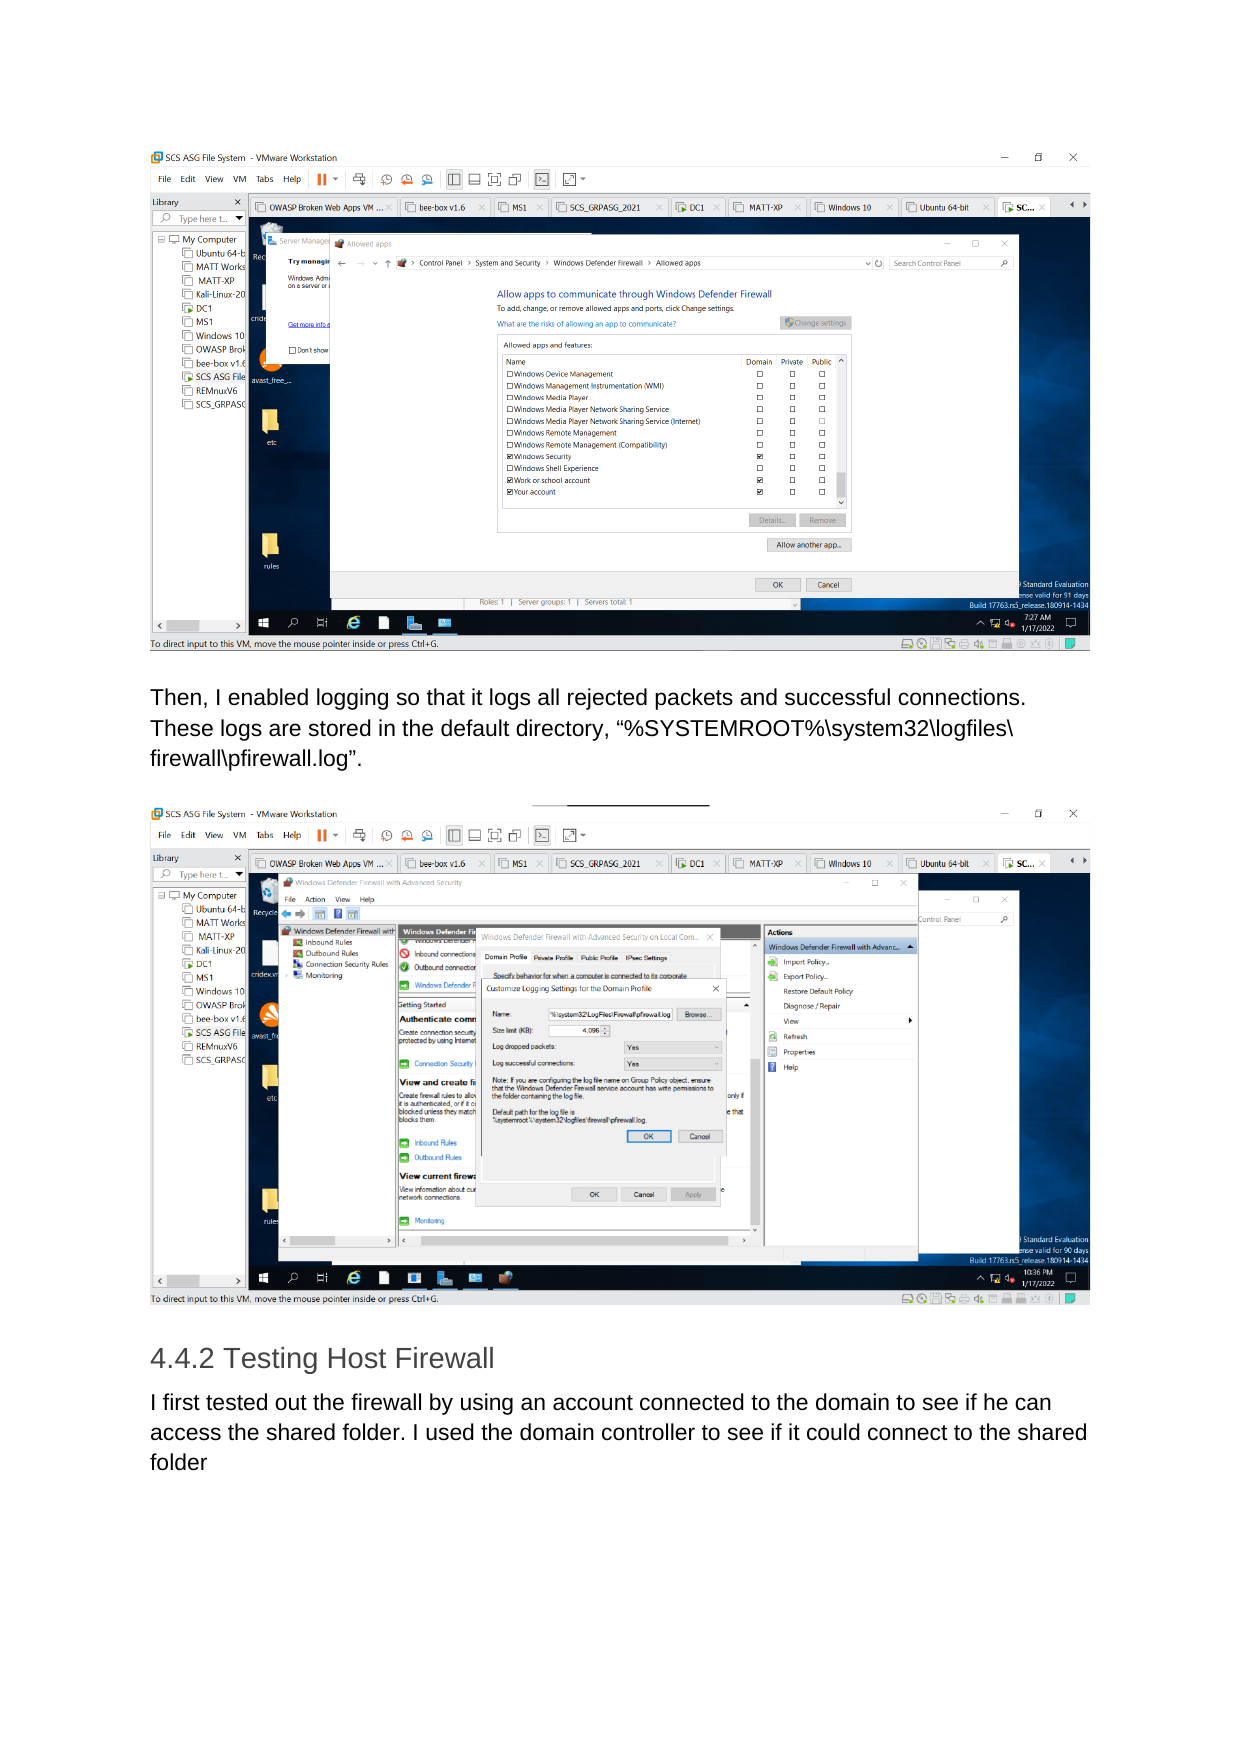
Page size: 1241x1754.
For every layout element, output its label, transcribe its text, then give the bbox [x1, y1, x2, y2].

text Then, I enabled logging so that it logs all rejected packets and successful connections. These logs are stored in the default directory, “%SYSTEMROOT%\system32\logfiles\firewall\pfirewall.log”. [150, 684, 1090, 771]
text I first tested out the firewall by using an account connected to the domain to see if he can access the shared folder. I used the domain controller to see if it could connect to the shared folder [150, 1388, 1090, 1475]
subtitle 4.4.2 Testing Host Firewall [150, 1342, 1090, 1375]
picture [150, 150, 1091, 651]
picture [150, 805, 1091, 1305]
